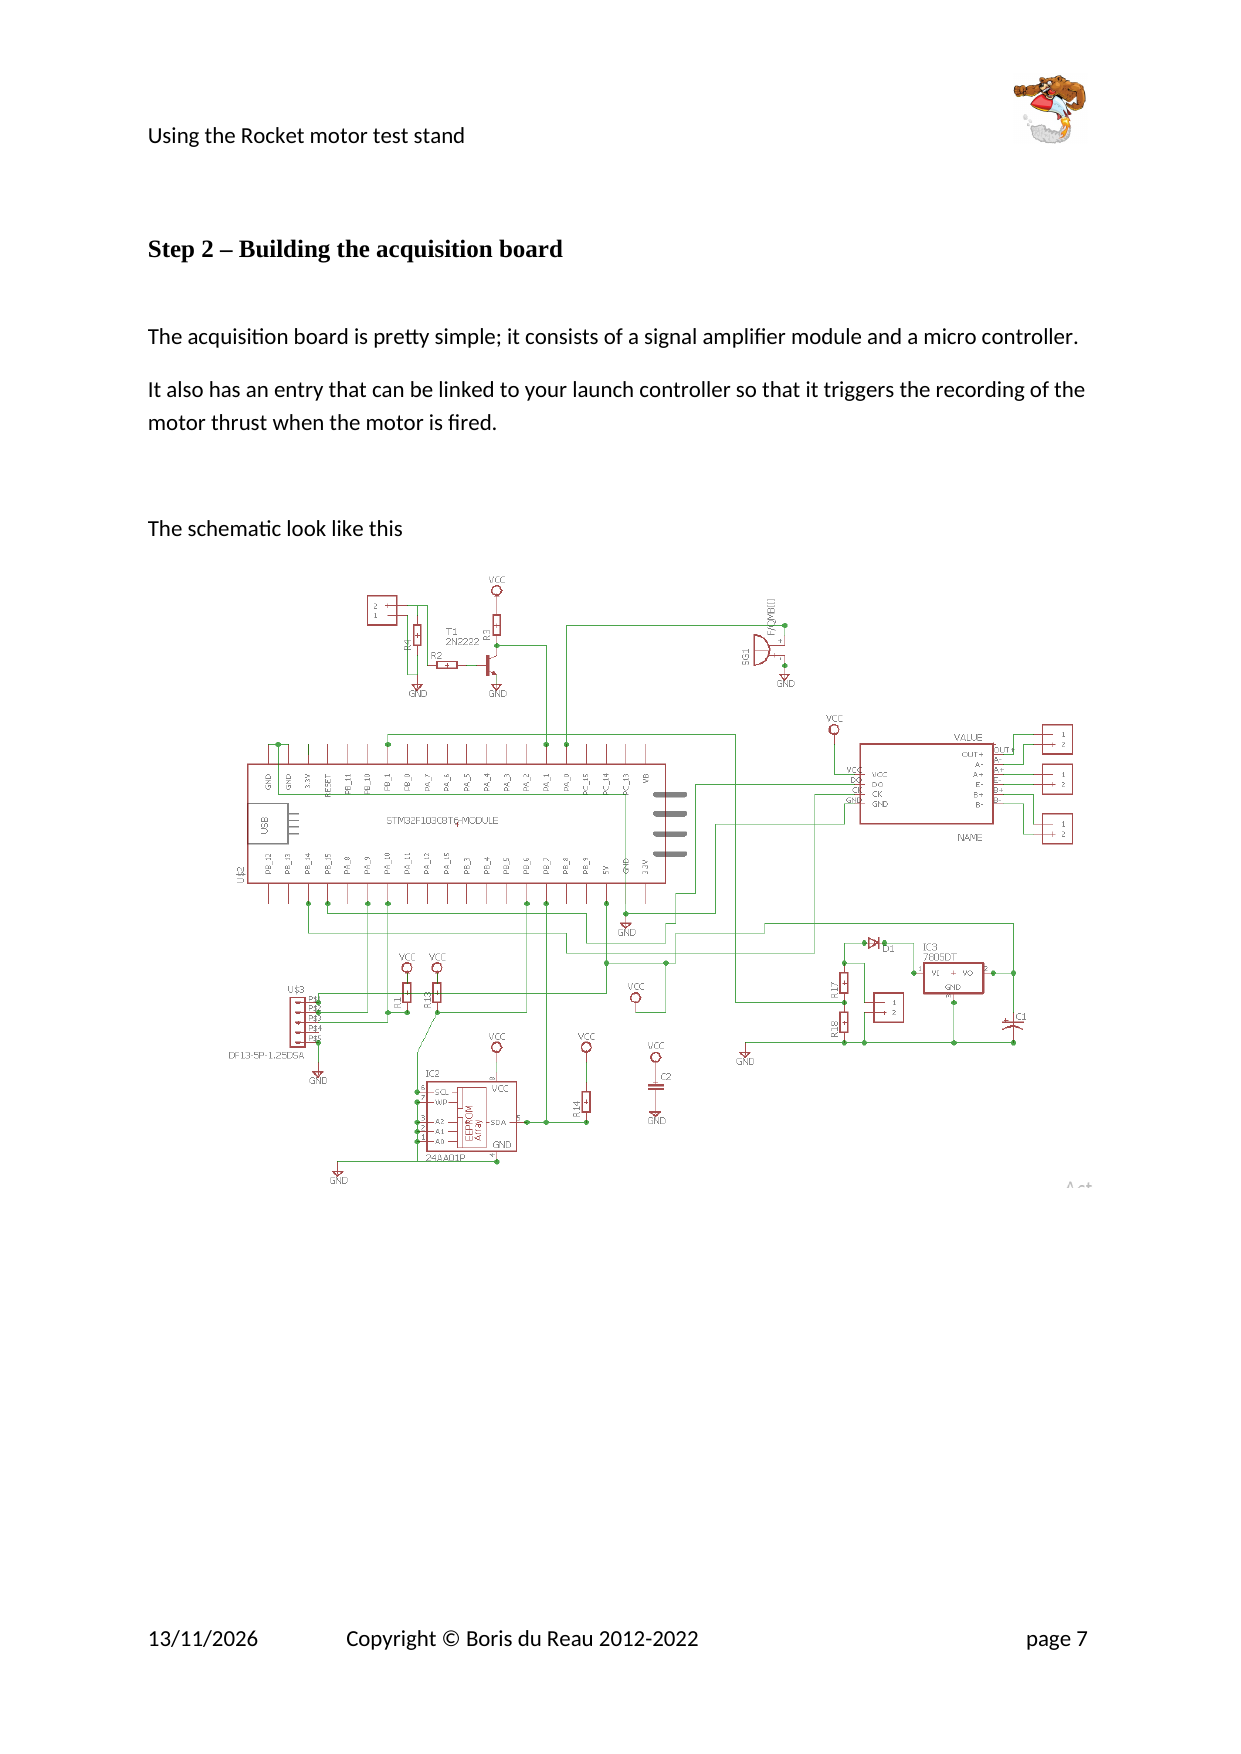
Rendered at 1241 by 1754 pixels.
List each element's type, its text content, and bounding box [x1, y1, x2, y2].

picture [1012, 73, 1088, 144]
text The schematic look like this [148, 514, 1093, 542]
picture [147, 566, 1093, 1188]
text It also has an entry that can be linked to your launch controller so that it triggers the recording of the motor thrust when the motor is fired. [148, 376, 1093, 436]
text The acquisition board is pretty simple; it consists of a signal amplifier module and a micro controller. [148, 322, 1093, 351]
subtitle Step 2 – Building the acquisition board [148, 234, 1093, 263]
